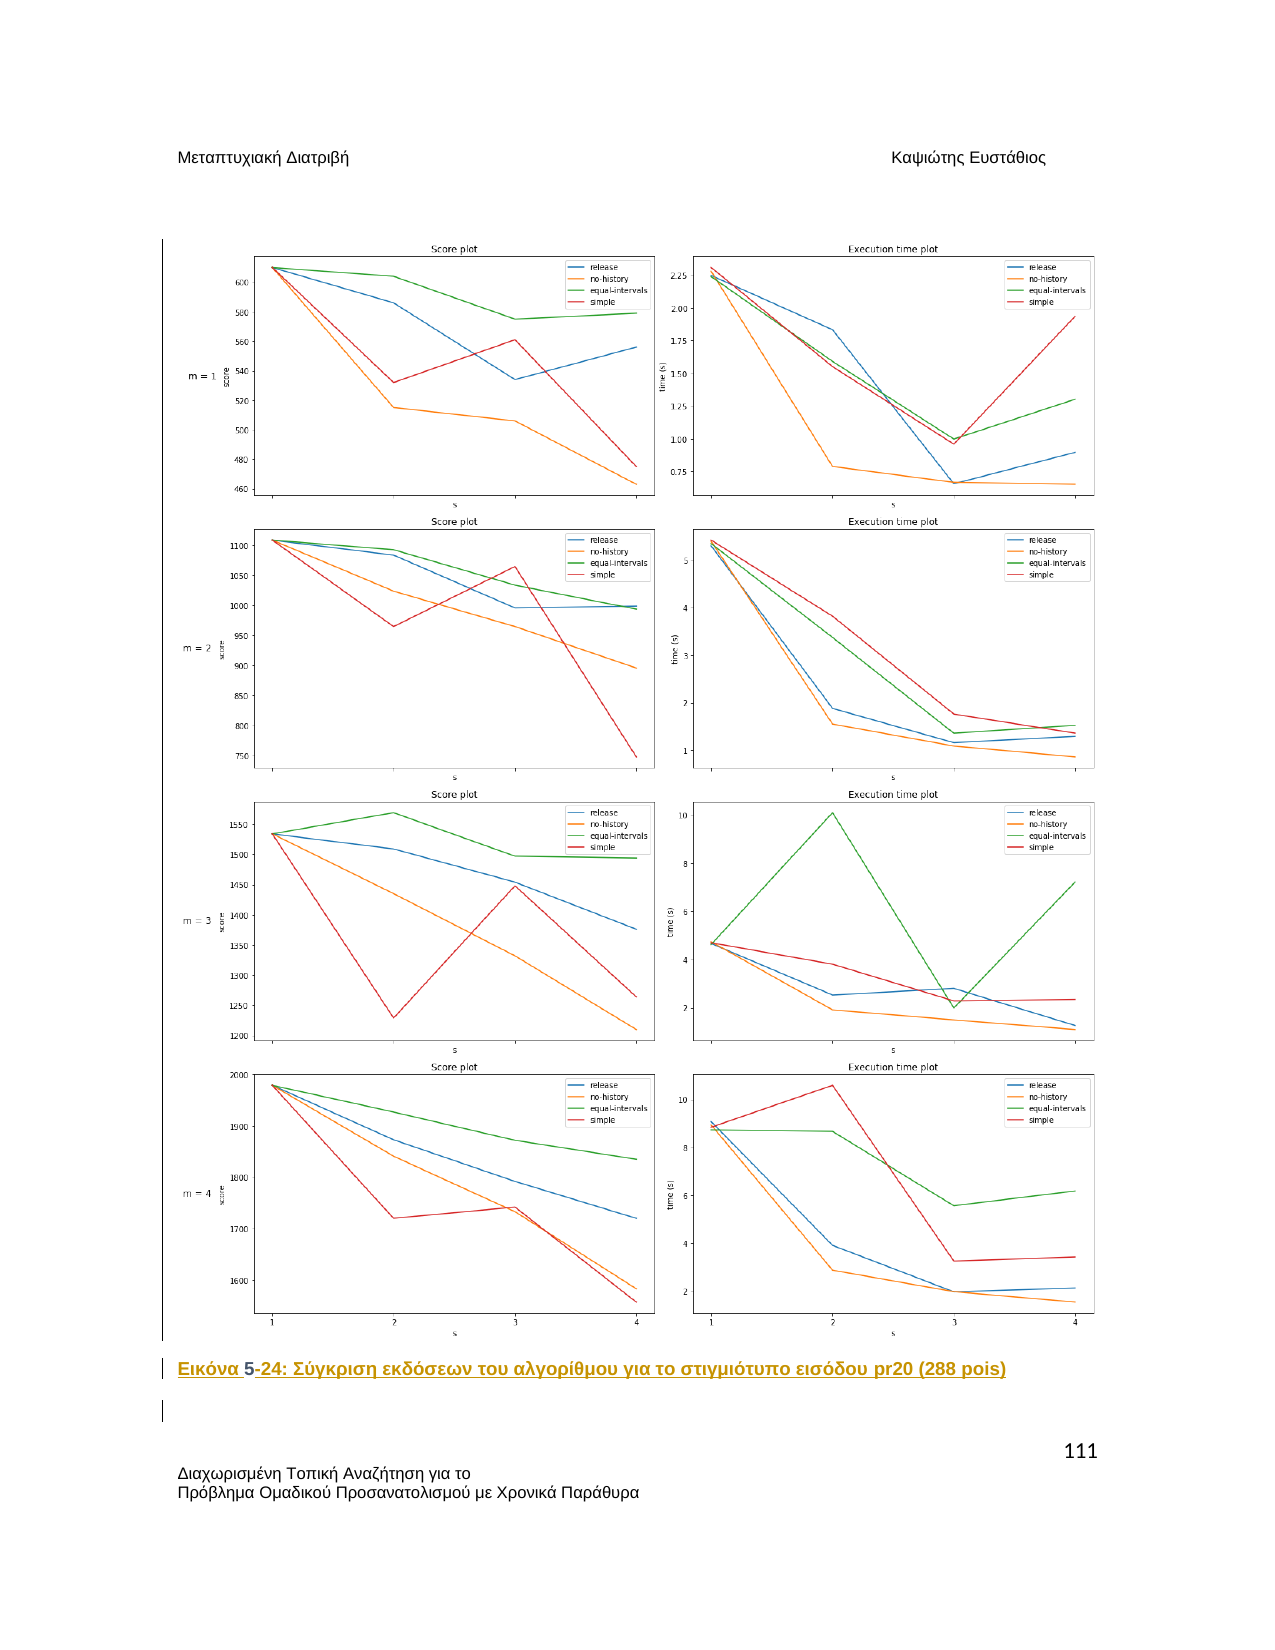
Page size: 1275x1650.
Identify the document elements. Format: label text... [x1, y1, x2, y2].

picture [177, 239, 1098, 1342]
text 5 [177, 1358, 1098, 1379]
